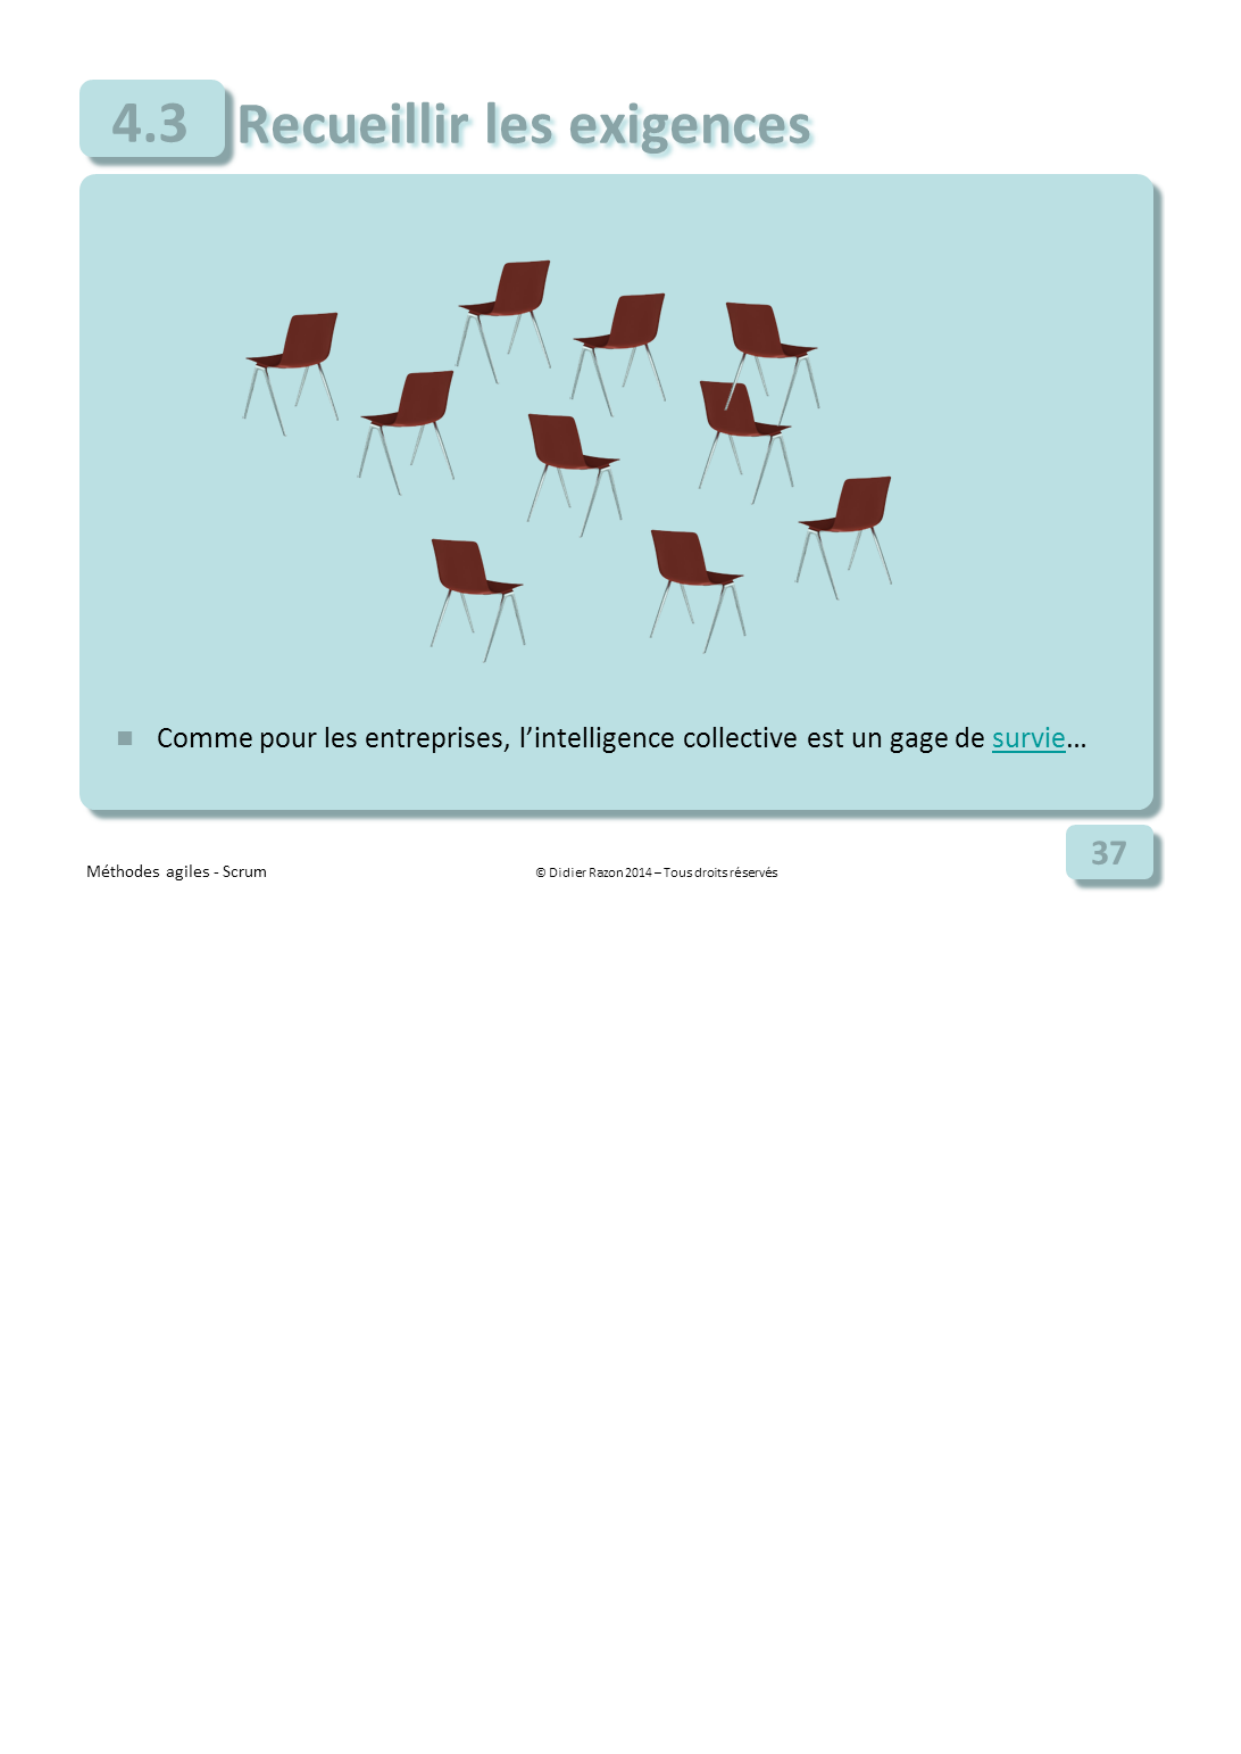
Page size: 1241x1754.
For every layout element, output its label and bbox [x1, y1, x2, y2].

picture [75, 75, 1166, 893]
